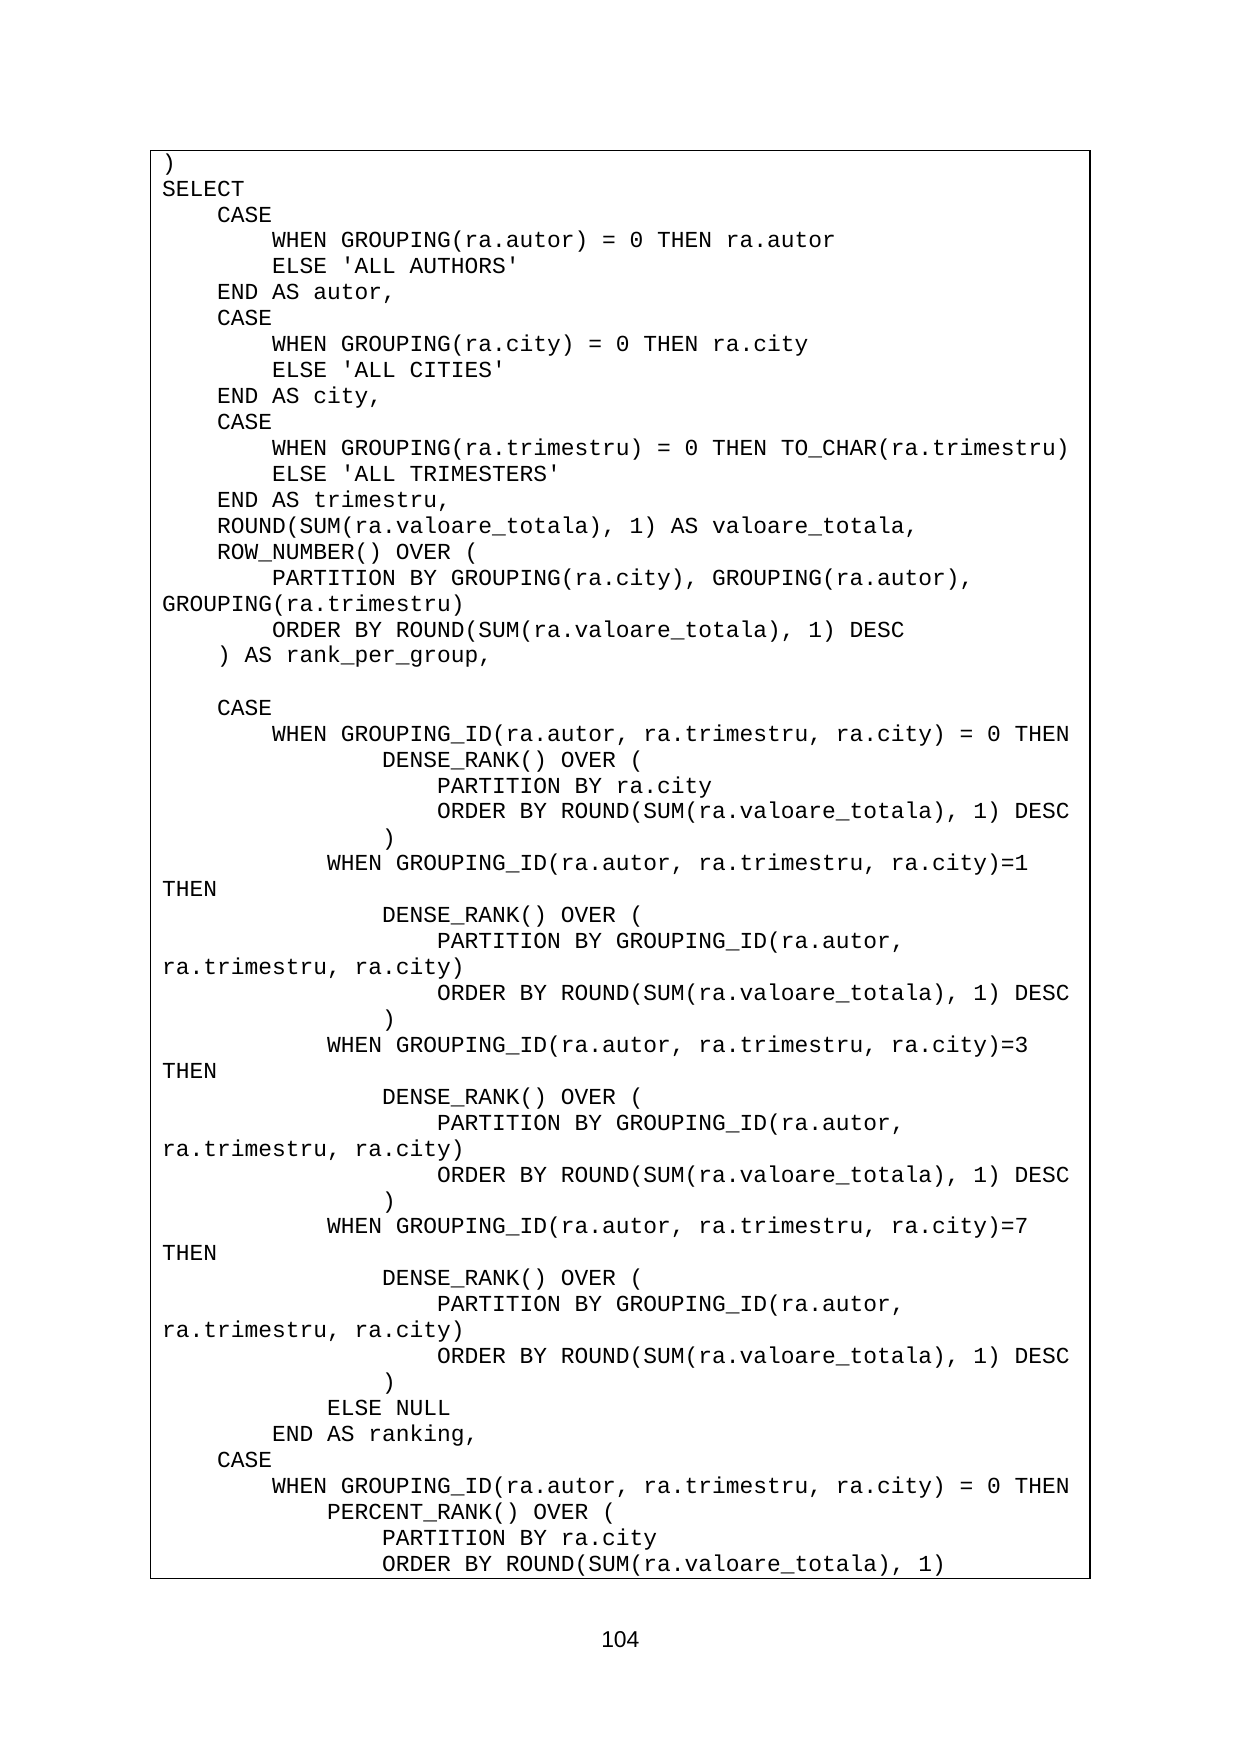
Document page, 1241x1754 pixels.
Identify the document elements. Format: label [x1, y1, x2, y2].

table_header [151, 151, 1089, 1578]
